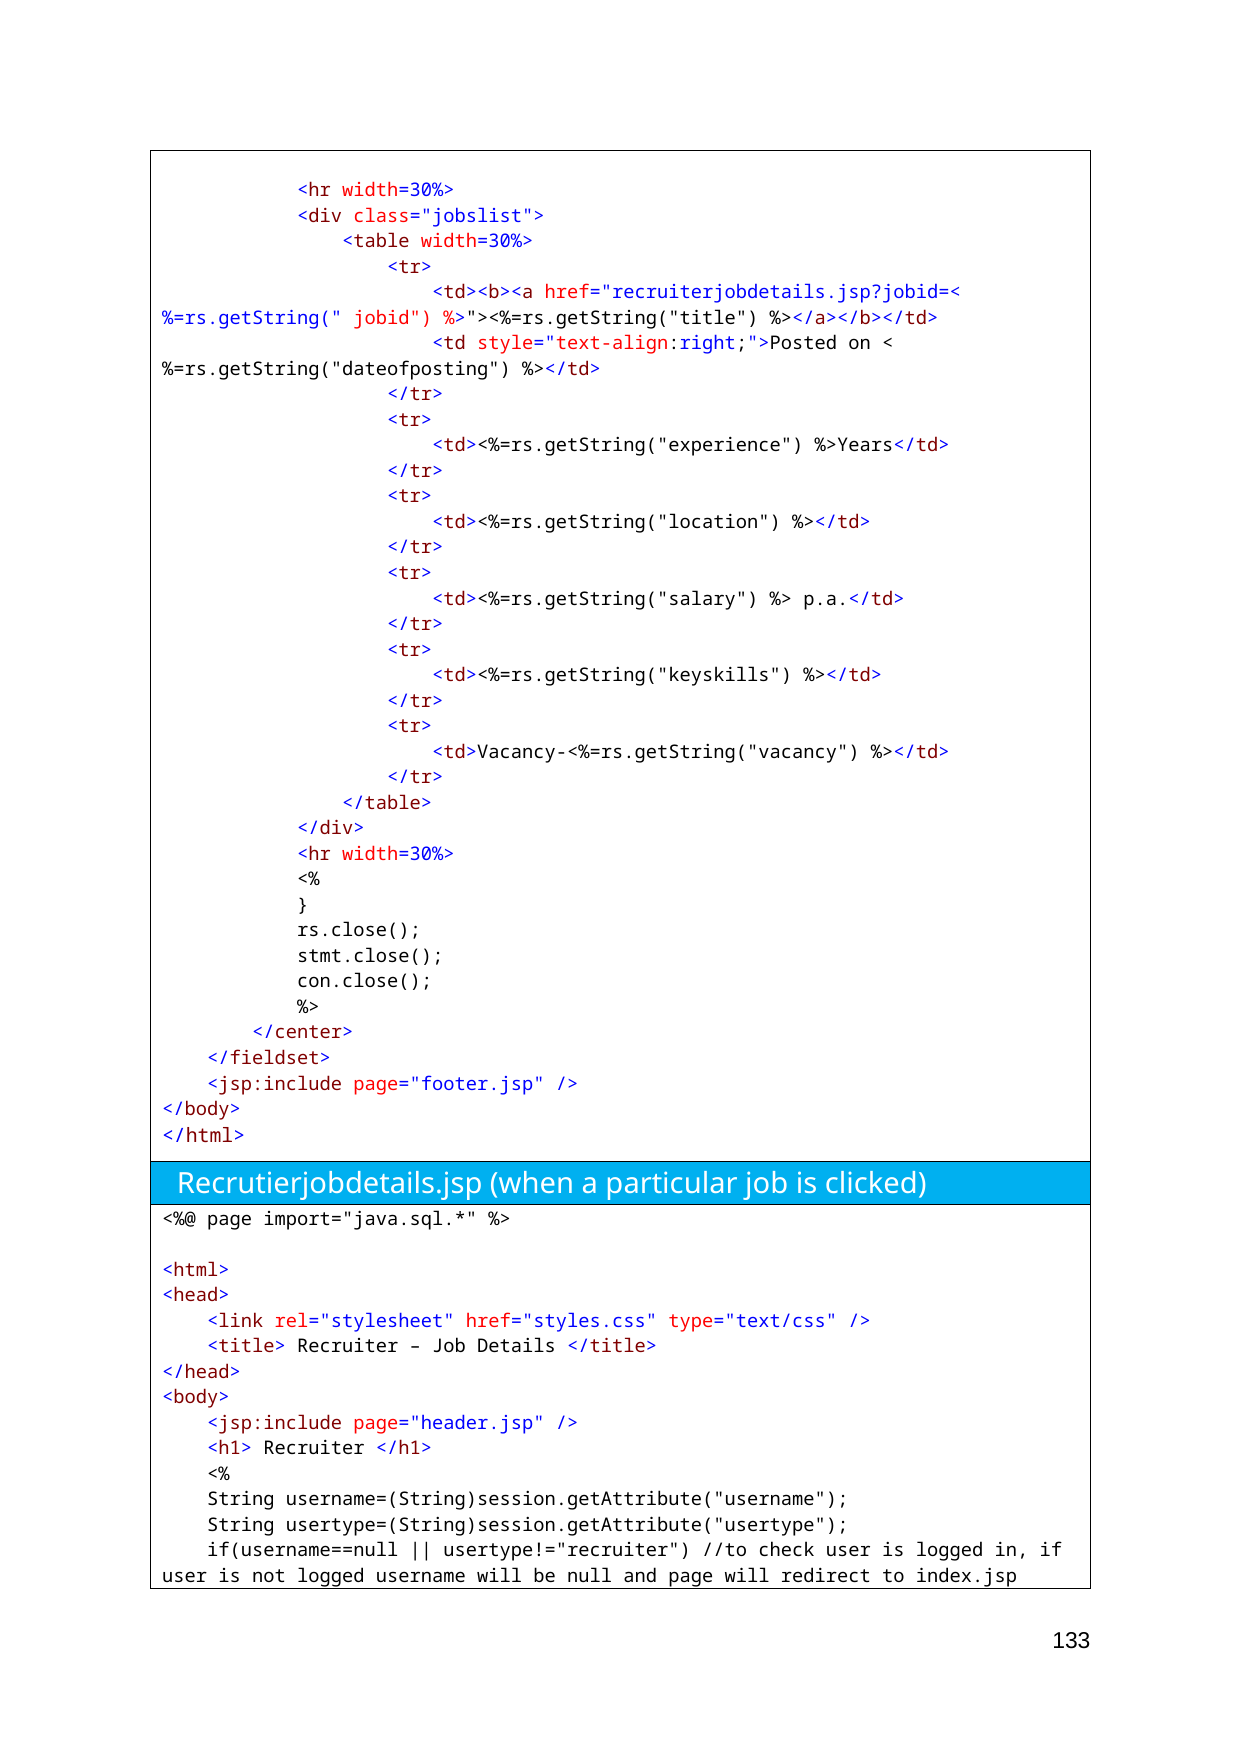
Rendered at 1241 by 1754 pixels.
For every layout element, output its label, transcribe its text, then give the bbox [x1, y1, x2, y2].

table_cell Recrutierjobdetails.jsp (when a particular job is clicked) [151, 1162, 1090, 1204]
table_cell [151, 1205, 1090, 1588]
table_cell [151, 151, 1090, 1161]
